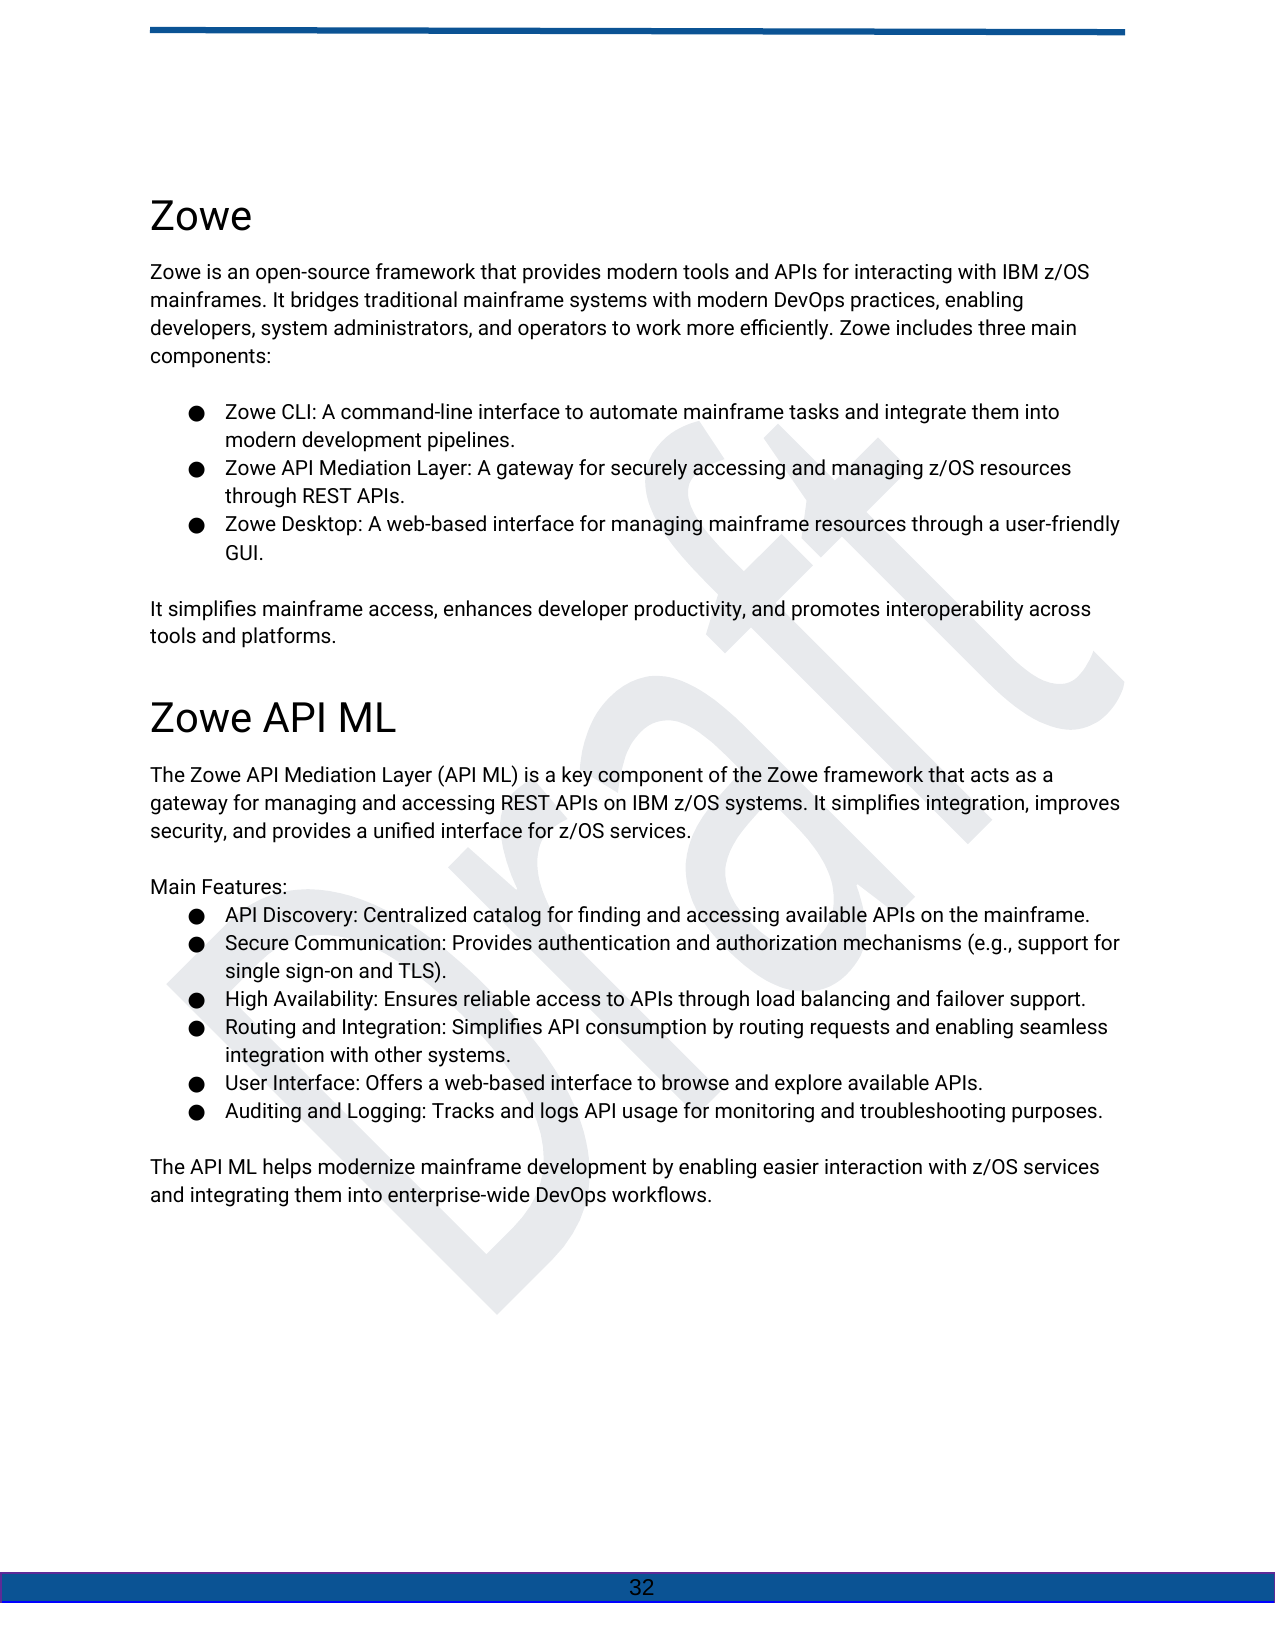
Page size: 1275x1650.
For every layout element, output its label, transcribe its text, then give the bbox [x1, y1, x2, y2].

text It simplifies mainframe access, enhances developer productivity, and promotes interoperability across tools and platforms. [150, 597, 1125, 649]
list Routing and Integration: Simplifies API consumption by routing requests and enabling seamless integration with other systems. [187, 1015, 1125, 1067]
list High Availability: Ensures reliable access to APIs through load balancing and failover support. [187, 987, 1125, 1011]
list User Interface: Offers a web-based interface to browse and explore available APIs. [187, 1071, 1125, 1096]
list API Discovery: Centralized catalog for finding and accessing available APIs on the mainframe. [187, 903, 1125, 927]
list Zowe CLI: A command-line interface to automate mainframe tasks and integrate them into modern development pipelines. [187, 400, 1125, 453]
text The API ML helps modernize mainframe development by enabling easier interaction with z/OS services and integrating them into enterprise-wide DevOps workflows. [150, 1155, 1125, 1208]
list Zowe API Mediation Layer: A gateway for securely accessing and managing z/OS resources through REST APIs. [187, 456, 1125, 509]
subtitle Zowe API ML [150, 694, 1125, 743]
text Zowe is an open-source framework that provides modern tools and APIs for interacting with IBM z/OS mainframes. It bridges traditional mainframe systems with modern DevOps practices, enabling developers, system administrators, and operators to work more efficiently. Zowe includes three main components: [150, 260, 1125, 369]
text The Zowe API Mediation Layer (API ML) is a key component of the Zowe framework that acts as a gateway for managing and accessing REST APIs on IBM z/OS systems. It simplifies integration, improves security, and provides a unified interface for z/OS services. [150, 763, 1125, 843]
list Secure Communication: Provides authentication and authorization mechanisms (e.g., support for single sign-on and TLS). [187, 931, 1125, 983]
list Auditing and Logging: Tracks and logs API usage for monitoring and troubleshooting purposes. [187, 1099, 1125, 1123]
text Main Features: [150, 875, 1125, 899]
list Zowe Desktop: A web-based interface for managing mainframe resources through a user-friendly GUI. [187, 512, 1125, 565]
subtitle Zowe [150, 192, 1125, 241]
